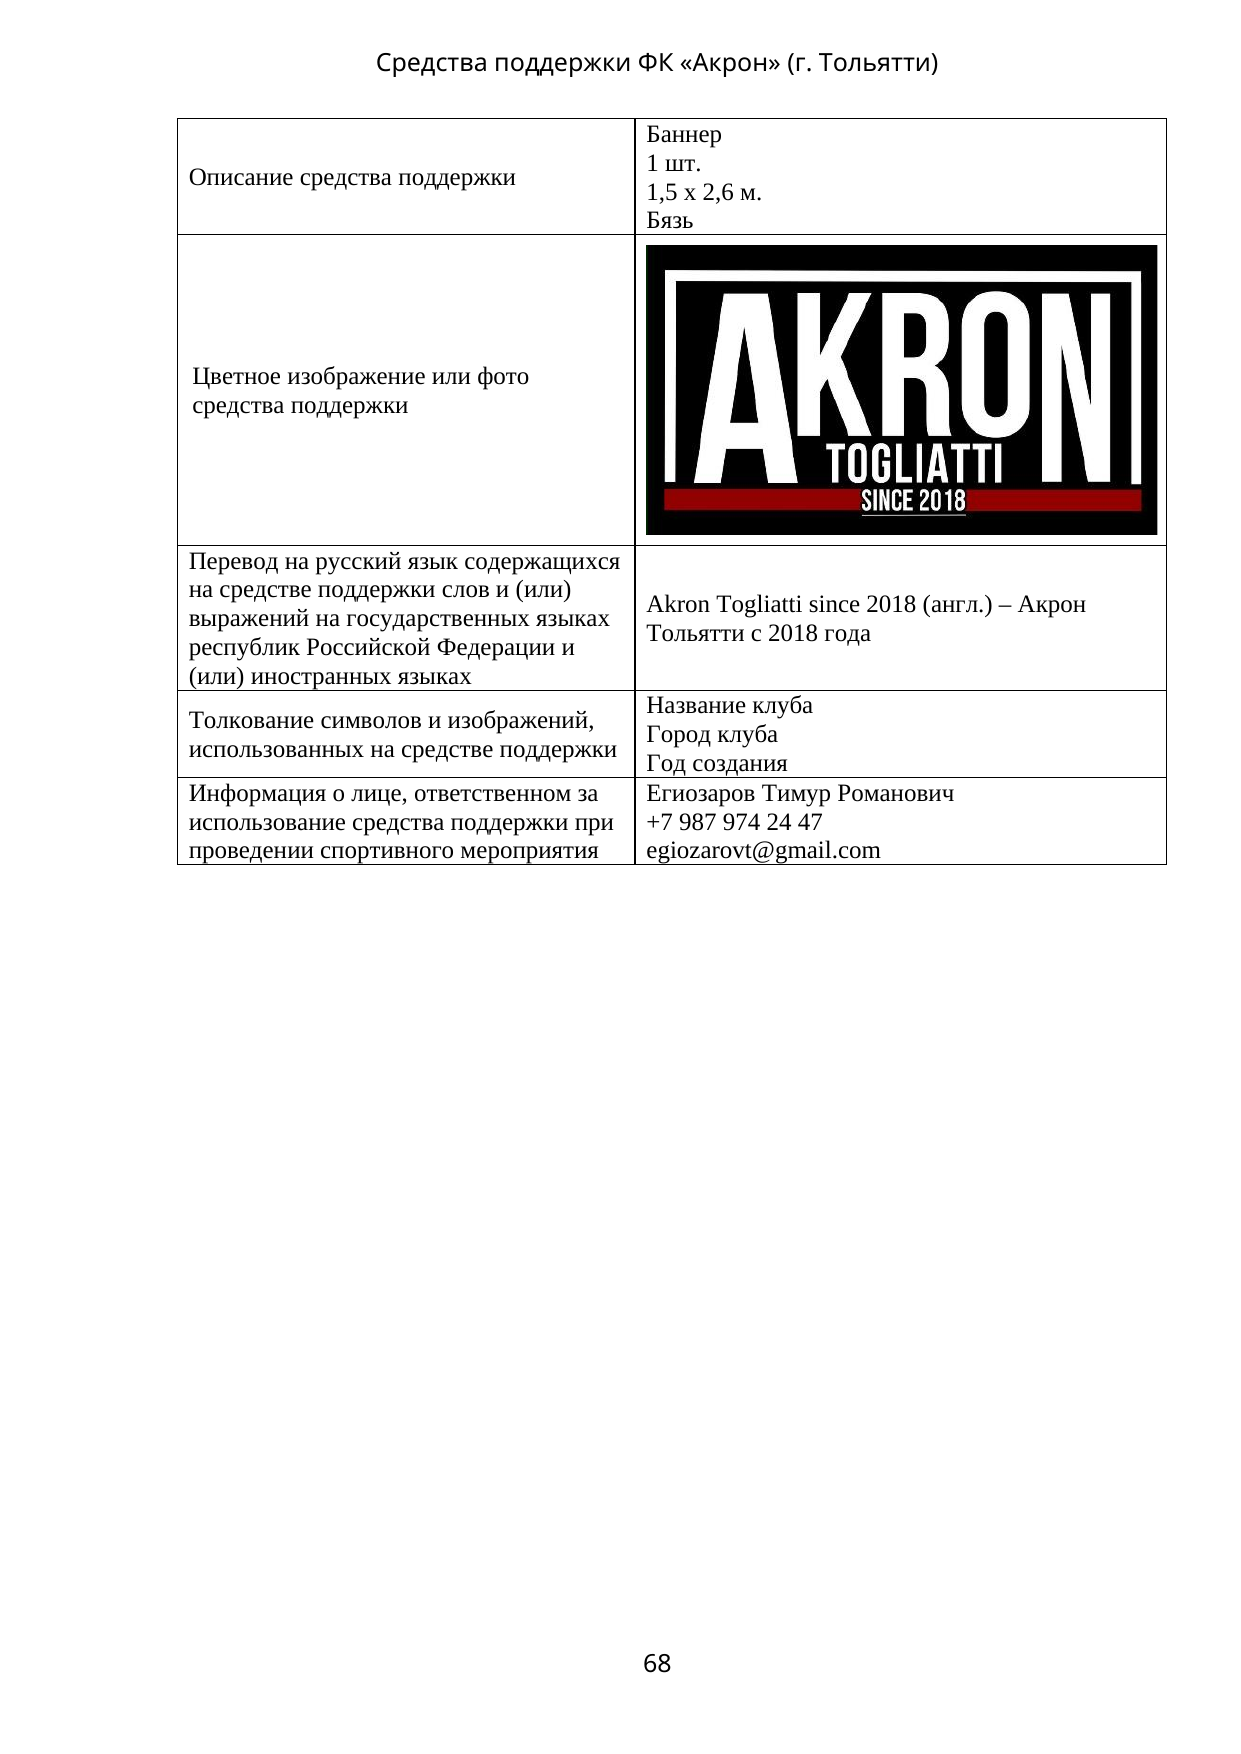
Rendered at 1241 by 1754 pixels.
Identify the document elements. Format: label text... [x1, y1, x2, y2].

table_cell Akron Togliatti since 2018 (англ.) – Акрон Тольятти с 2018 года [636, 546, 1166, 689]
table_cell [636, 235, 1166, 545]
table_cell Перевод на русский язык содержащихся на средстве поддержки слов и (или) выражений на государственных языках республик Российской Федерации и (или) иностранных языках [178, 546, 634, 689]
table_cell Название клуба Город клуба Год создания [636, 691, 1166, 777]
table_header Баннер 1 шт. 1,5 х 2,6 м. Бязь [636, 119, 1166, 234]
table_header Описание средства поддержки [178, 119, 634, 234]
picture [646, 245, 1158, 535]
table_cell Информация о лице, ответственном за использование средства поддержки при проведении спортивного мероприятия [178, 778, 634, 864]
table_cell Цветное изображение или фото средства поддержки [178, 235, 634, 545]
table_cell [636, 778, 1166, 864]
table_cell Толкование символов и изображений, использованных на средстве поддержки [178, 691, 634, 777]
